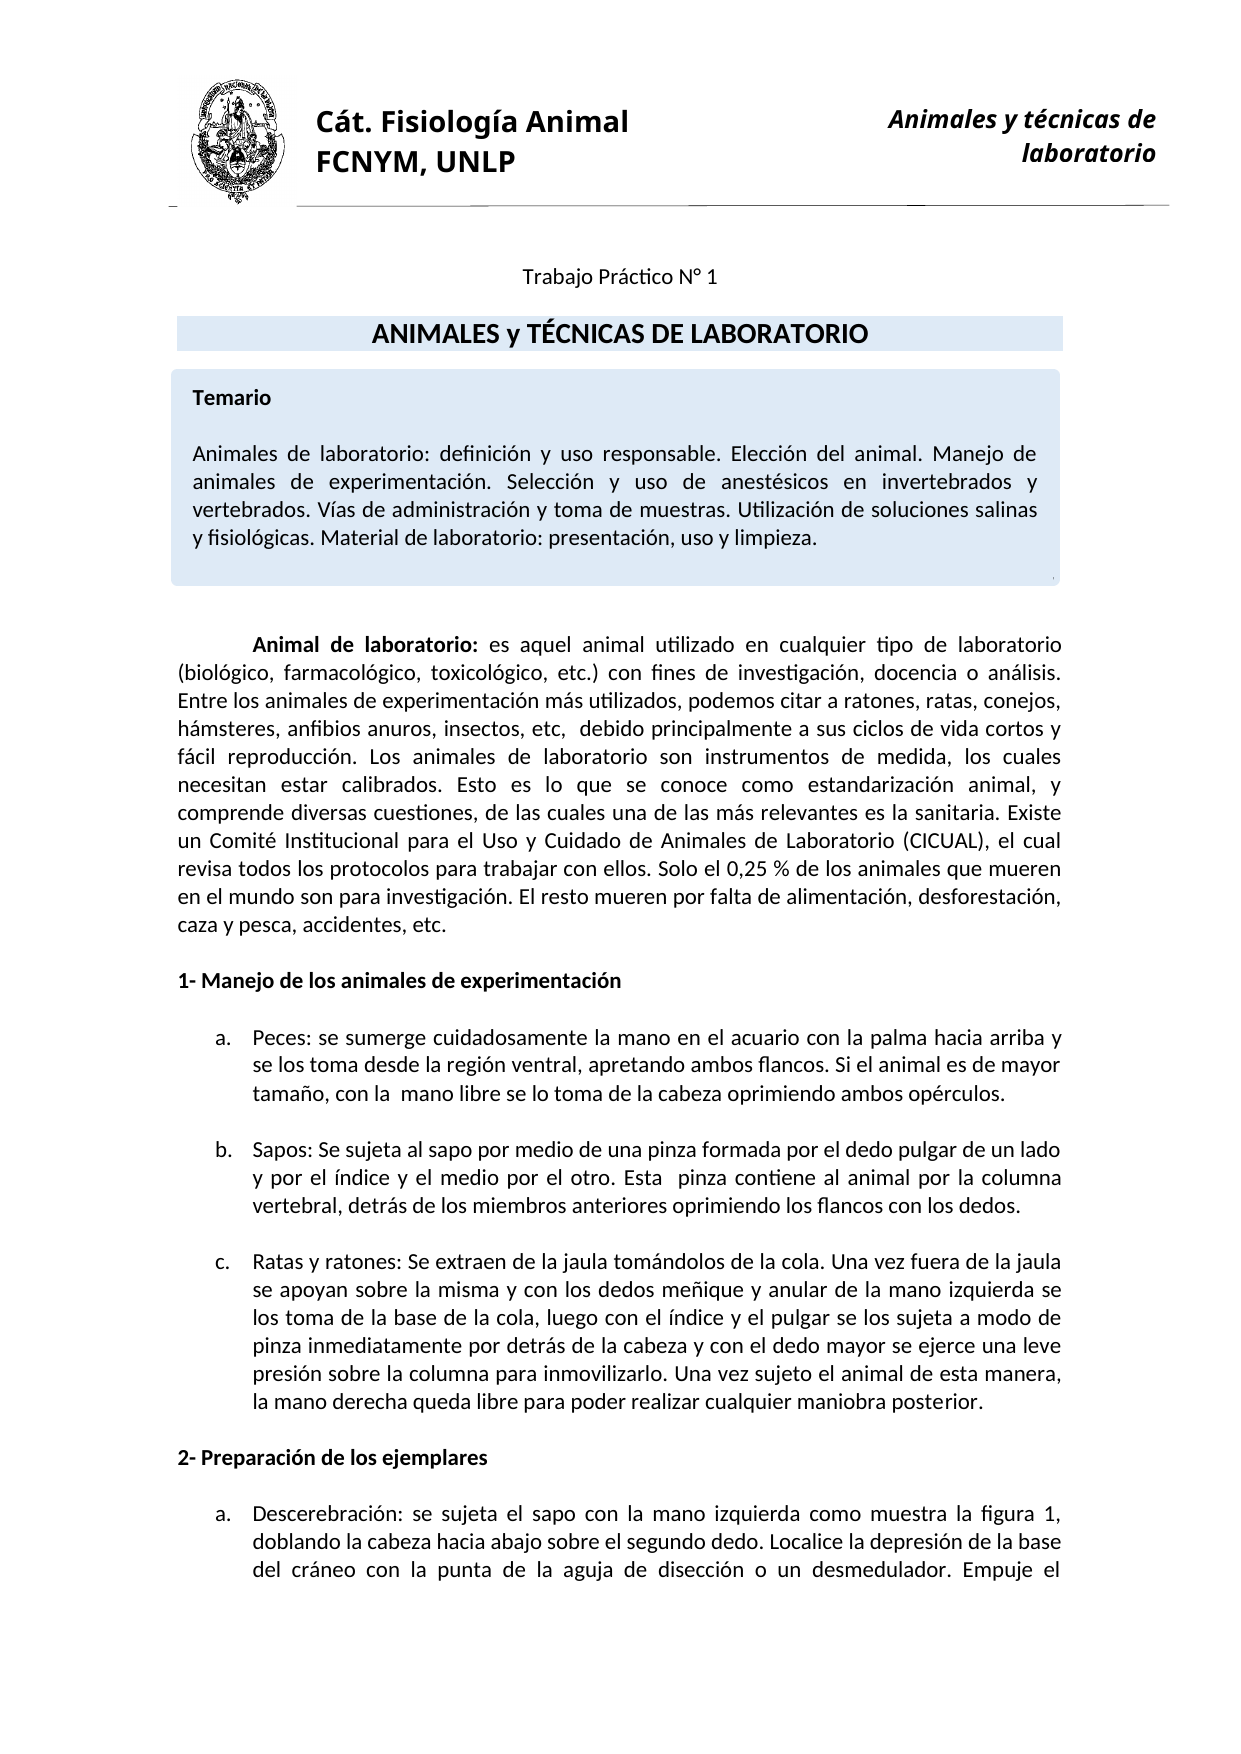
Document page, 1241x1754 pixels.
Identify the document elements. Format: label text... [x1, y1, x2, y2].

text Trabajo Práctico N° 1 [177, 262, 1063, 290]
picture [177, 75, 297, 207]
subtitle ANIMALES y TÉCNICAS DE LABORATORIO [177, 316, 1063, 351]
list Peces: se sumerge cuidadosamente la mano en el acuario con la palma hacia arriba y se los toma desde la región ventral, apretando ambos flancos. Si el animal es de mayor tamaño, con la mano libre se lo toma de la cabeza oprimiendo ambos opérculos. [215, 1023, 1063, 1107]
text Animal de laboratorio: es aquel animal utilizado en cualquier tipo de laboratorio (biológico, farmacológico, toxicológico, etc.) con fines de investigación, docencia o análisis. Entre los animales de experimentación más utilizados, podemos citar a ratones, ratas, conejos, hámsteres, anfibios anuros, insectos, etc, debido principalmente a sus ciclos de vida cortos y fácil reproducción. Los animales de laboratorio son instrumentos de medida, los cuales necesitan estar calibrados. Esto es lo que se conoce como estandarización animal, y comprende diversas cuestiones, de las cuales una de las más relevantes es la sanitaria. Existe un Comité Institucional para el Uso y Cuidado de Animales de Laboratorio (CICUAL), el cual revisa todos los protocolos para trabajar con ellos. Solo el 0,25 % de los animales que mueren en el mundo son para investigación. El resto mueren por falta de alimentación, desforestación, caza y pesca, accidentes, etc. [177, 630, 1063, 938]
text 1- Manejo de los animales de experimentación [177, 967, 1031, 994]
text 2- Preparación de los ejemplares [177, 1443, 1063, 1471]
list Ratas y ratones: Se extraen de la jaula tomándolos de la cola. Una vez fuera de la jaula se apoyan sobre la misma y con los dedos meñique y anular de la mano izquierda se los toma de la base de la cola, luego con el índice y el pulgar se los sujeta a modo de pinza inmediatamente por detrás de la cabeza y con el dedo mayor se ejerce una leve presión sobre la columna para inmovilizarlo. Una vez sujeto el animal de esta manera, la mano derecha queda libre para poder realizar cualquier maniobra posterior. [215, 1247, 1063, 1415]
list Sapos: Se sujeta al sapo por medio de una pinza formada por el dedo pulgar de un lado y por el índice y el medio por el otro. Esta pinza contiene al animal por la columna vertebral, detrás de los miembros anteriores oprimiendo los flancos con los dedos. [215, 1135, 1063, 1219]
